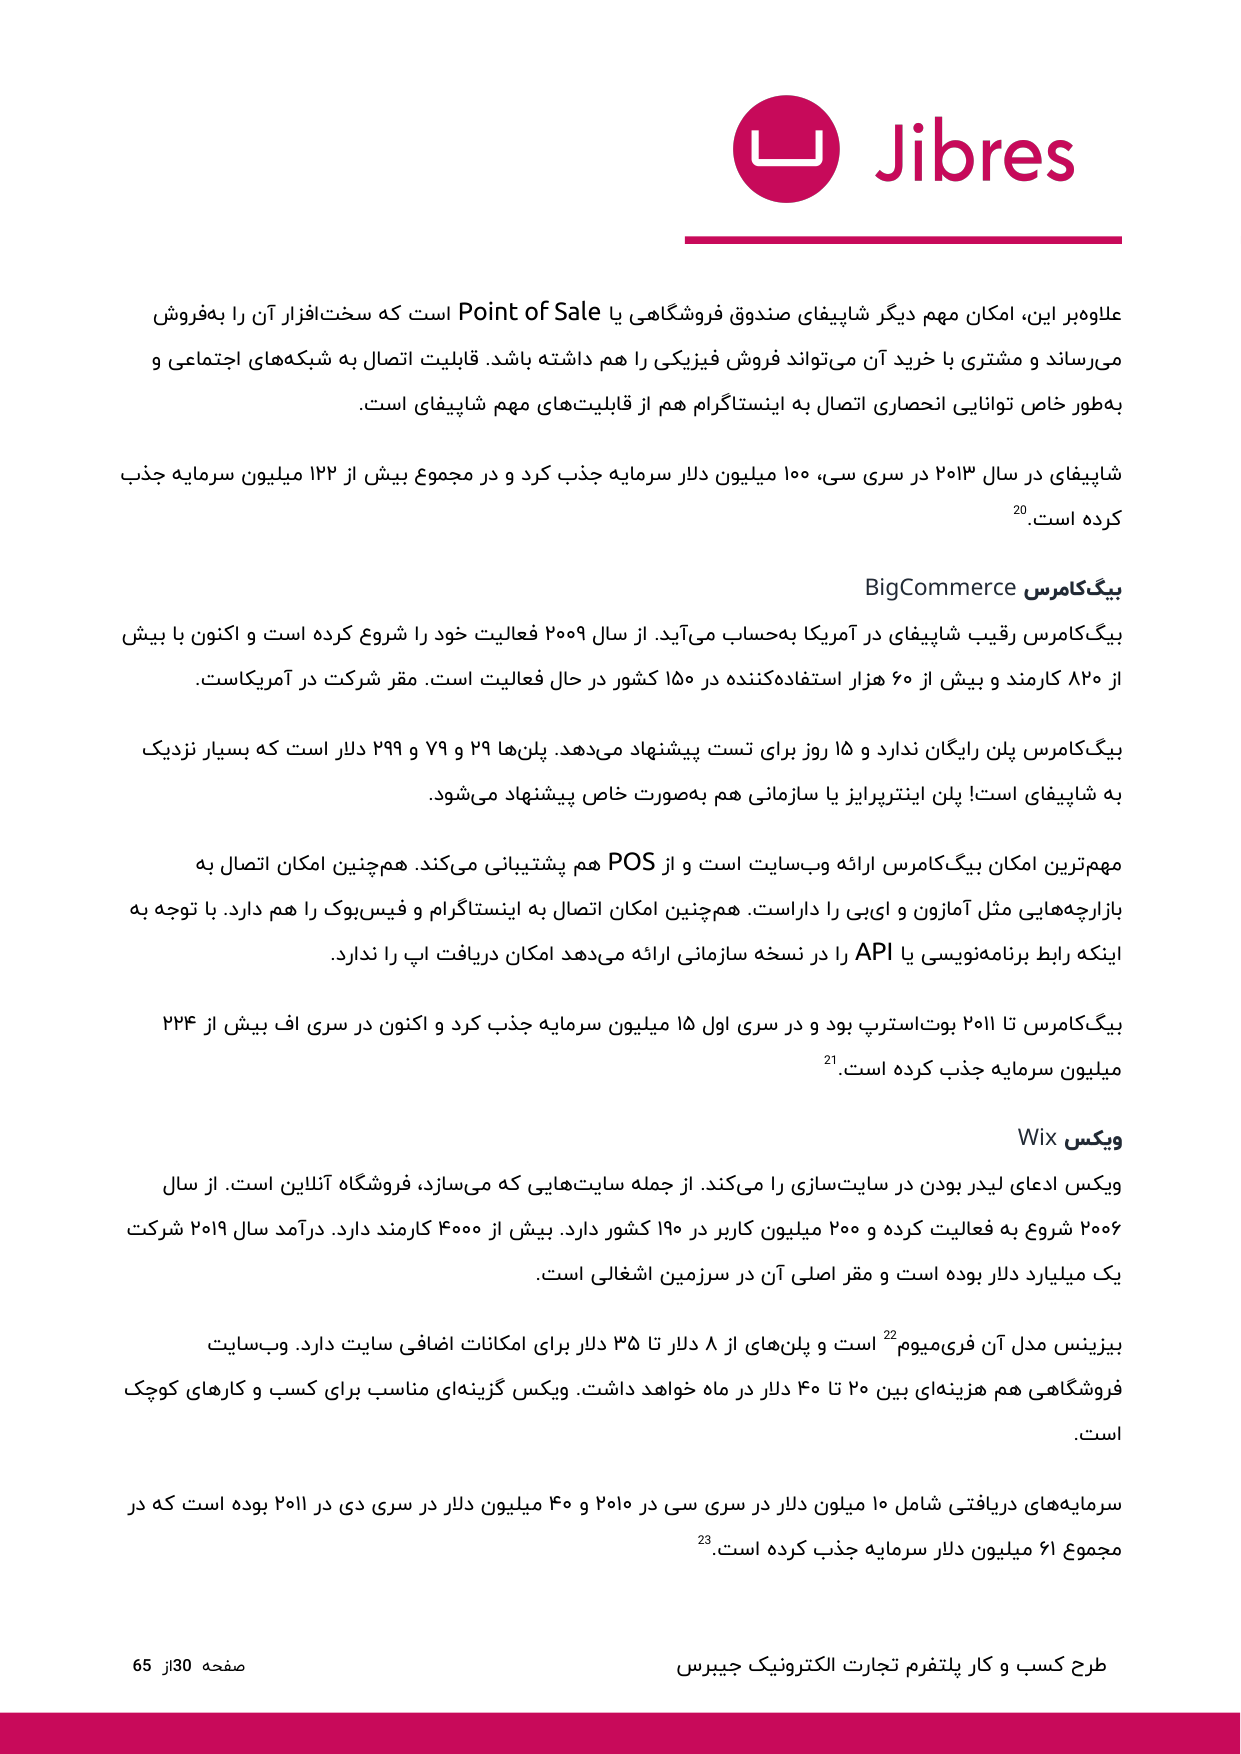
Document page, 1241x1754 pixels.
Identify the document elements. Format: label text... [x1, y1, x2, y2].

subtitle بیگ‌کامرس BigCommerce [118, 570, 1122, 606]
text بیگ‌کامرس پلن رایگان ندارد و ۱۵ روز برای تست پیشنهاد می‌دهد. پلن‌ها ۲۹ و ۷۹ و ۲۹۹ دلار است که بسیار نزدیک به شاپیفای است! پلن اینترپرایز یا سازمانی هم به‌صورت خاص پیشنهاد می‌شود. [118, 730, 1122, 811]
text بیزینس مدل آن فری‌میوم است و پلن‌های از ۸ دلار تا ۳۵ دلار برای امکانات اضافی سایت دارد. وب‌سایت فروشگاهی هم هزینه‌ای بین ۲۰ تا ۴۰ دلار در ماه خواهد داشت. ویکس گزینه‌ای مناسب برای کسب و کارهای کوچک است. [118, 1325, 1122, 1451]
picture [726, 88, 1081, 210]
text سرمایه‌های دریافتی شامل ۱۰ میلون دلار در سری سی در ۲۰۱۰ و ۴۰ میلیون دلار در سری دی در ۲۰۱۱ بوده است که در مجموع ۶۱ میلیون دلار سرمایه جذب کرده است. [118, 1485, 1122, 1566]
text بیگ‌کامرس رقیب شاپیفای در آمریکا به‌حساب می‌آید. از سال ۲۰۰۹ فعالیت خود را شروع کرده است و اکنون با بیش از ۸۲۰ کارمند و بیش از ۶۰ هزار استفاده‌کننده در ۱۵۰ کشور در حال فعالیت است. مقر شرکت در آمریکاست. [118, 615, 1122, 696]
text علاوه‌بر این، امکان مهم دیگر شاپیفای صندوق فروشگاهی یا Point of Sale است که سخت‌افزار آن را به‌فروش می‌رساند و مشتری با خرید آن می‌تواند فروش فیزیکی را هم داشته باشد. قابلیت اتصال به شبکه‌های اجتماعی و به‌طور خاص توانایی انحصاری اتصال به اینستاگرام هم از قابلیت‌های مهم شاپیفای است. [118, 295, 1122, 421]
subtitle ویکس Wix [118, 1120, 1122, 1156]
text ویکس ادعای لیدر بودن در سایت‌سازی را می‌کند. از جمله سایت‌هایی که می‌سازد، فروشگاه آنلاین است. از سال ۲۰۰۶ شروع به فعالیت کرده و ۲۰۰ میلیون کاربر در ۱۹۰ کشور دارد. بیش از ۴۰۰۰ کارمند دارد. درآمد سال ۲۰۱۹ شرکت یک میلیارد دلار بوده است و مقر اصلی آن در سرزمین اشغالی است. [118, 1165, 1122, 1291]
text شاپیفای در سال ۲۰۱۳ در سری سی، ۱۰۰ میلیون دلار سرمایه جذب کرد و در مجموع بیش از ۱۲۲ میلیون سرمایه جذب کرده است. [118, 455, 1122, 536]
text بیگ‌کامرس تا ۲۰۱۱ بوت‌استرپ بود و در سری اول ۱۵ میلیون سرمایه جذب کرد و اکنون در سری اف بیش از ۲۲۴ میلیون سرمایه جذب کرده است. [118, 1005, 1122, 1086]
text مهم‌ترین امکان بیگ‌کامرس ارائه وب‌سایت است و از POS هم پشتیبانی می‌کند. هم‌چنین امکان اتصال به بازارچه‌هایی مثل آمازون و ای‌بی را داراست. هم‌چنین امکان اتصال به اینستاگرام و فیس‌بوک را هم دارد. با توجه به اینکه رابط برنامه‌نویسی یا API را در نسخه سازمانی ارائه می‌دهد امکان دریافت اپ را ندارد. [118, 845, 1122, 971]
